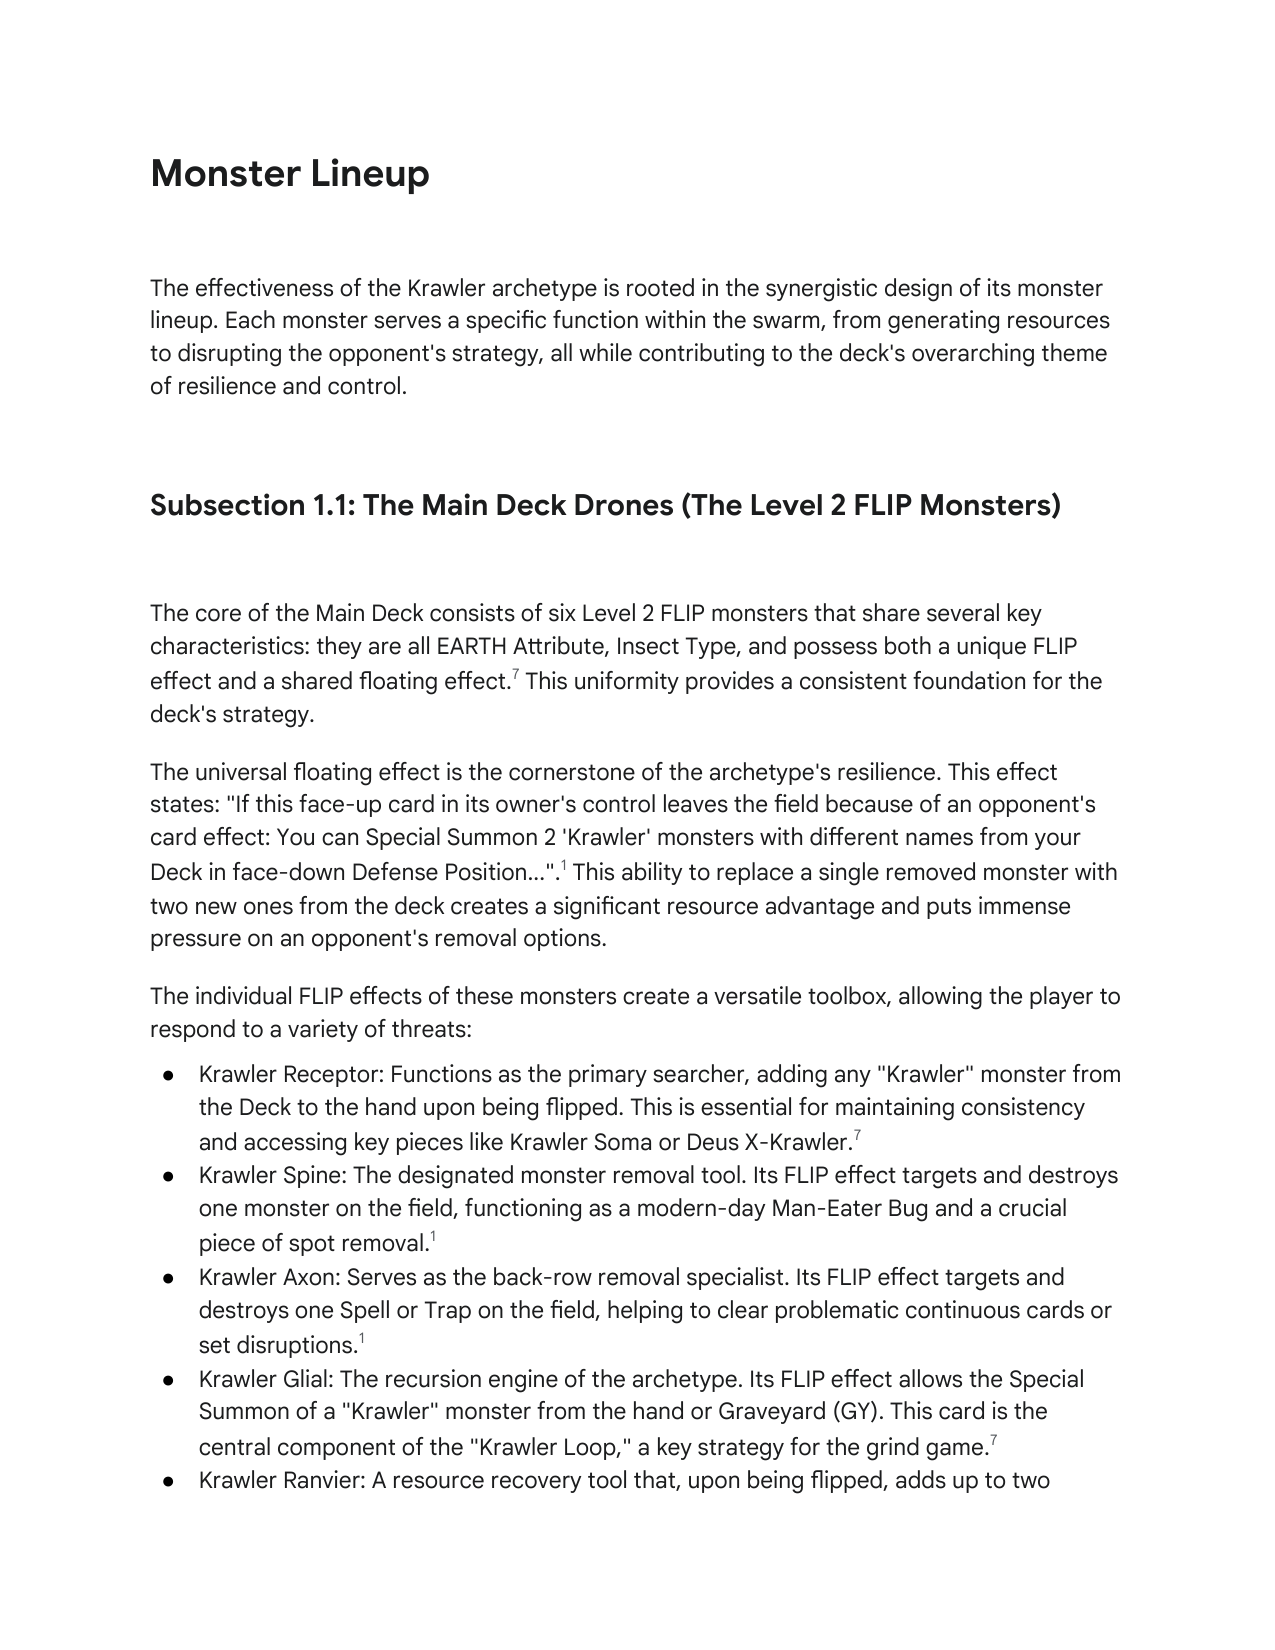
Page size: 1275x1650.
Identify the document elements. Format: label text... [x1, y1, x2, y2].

list Krawler Spine: The designated monster removal tool. Its FLIP effect targets and destroys one monster on the field, functioning as a modern-day Man-Eater Bug and a crucial piece of spot removal.1 [161, 1162, 1125, 1259]
text The universal floating effect is the cornerstone of the archetype's resilience. This effect states: "If this face-up card in its owner's control leaves the field because of an opponent's card effect: You can Special Summon 2 'Krawler' monsters with different names from your Deck in face-down Defense Position...".1 This ability to replace a single removed monster with two new ones from the deck creates a significant resource advantage and puts immense pressure on an opponent's removal options. [150, 758, 1125, 953]
subtitle Subsection 1.1: The Main Deck Drones (The Level 2 FLIP Monsters) [150, 487, 1125, 524]
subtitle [150, 150, 1125, 197]
text The core of the Main Deck consists of six Level 2 FLIP monsters that share several key characteristics: they are all EARTH Attribute, Insect Type, and possess both a unique FLIP effect and a shared floating effect.7 This uniformity provides a consistent foundation for the deck's strategy. [150, 599, 1125, 729]
list Krawler Glial: The recursion engine of the archetype. Its FLIP effect allows the Special Summon of a "Krawler" monster from the hand or Graveyard (GY). This card is the central component of the "Krawler Loop," a key strategy for the grind game.7 [161, 1365, 1125, 1462]
text The effectiveness of the Krawler archetype is rooted in the synergistic design of its monster lineup. Each monster serves a specific function within the swarm, from generating resources to disrupting the opponent's strategy, all while contributing to the deck's overarching theme of resilience and control. [150, 274, 1125, 401]
list Krawler Axon: Serves as the back-row removal specialist. Its FLIP effect targets and destroys one Spell or Trap on the field, helping to clear problematic continuous cards or set disruptions.1 [161, 1263, 1125, 1361]
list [161, 1466, 1125, 1495]
list Krawler Receptor: Functions as the primary searcher, adding any "Krawler" monster from the Deck to the hand upon being flipped. This is essential for maintaining consistency and accessing key pieces like Krawler Soma or Deus X-Krawler.7 [161, 1060, 1125, 1157]
text The individual FLIP effects of these monsters create a versatile toolbox, allowing the player to respond to a variety of threats: [150, 982, 1125, 1044]
